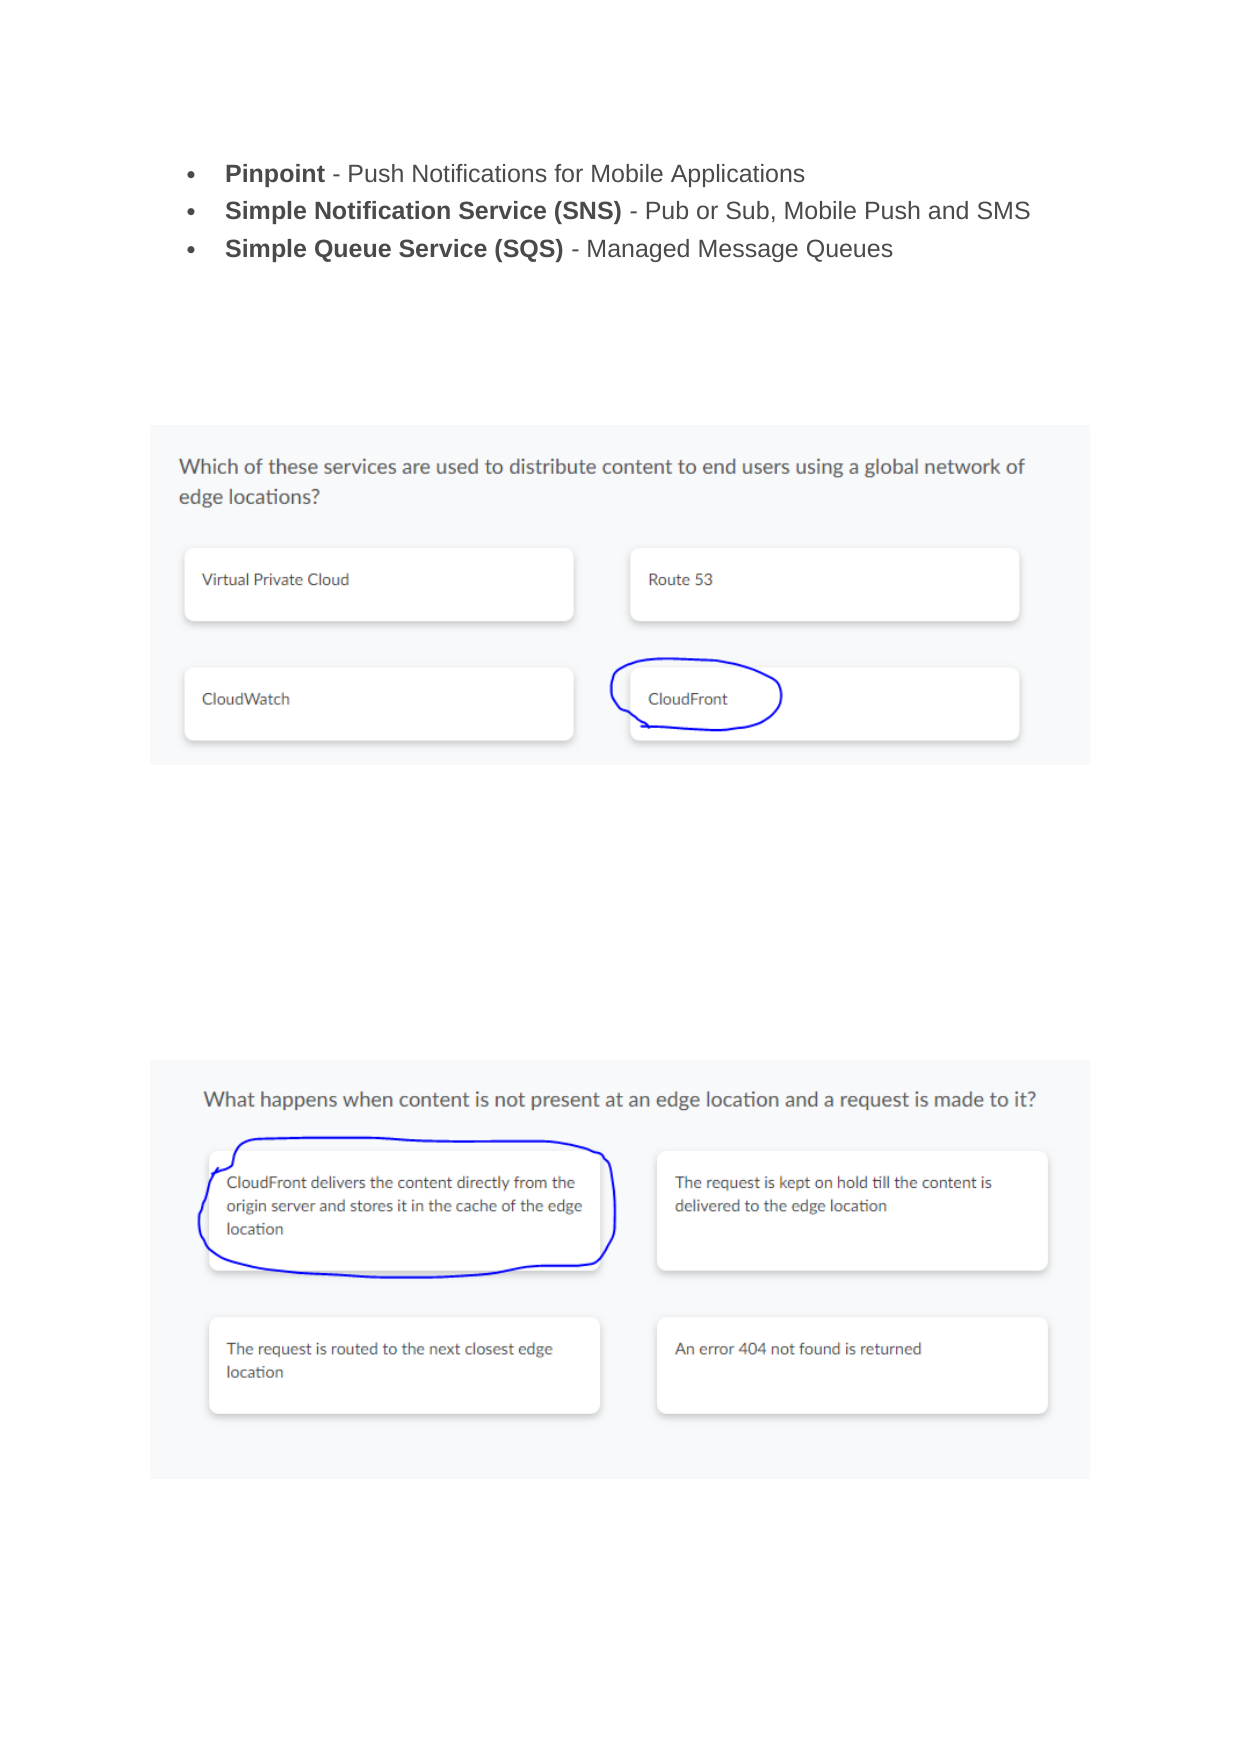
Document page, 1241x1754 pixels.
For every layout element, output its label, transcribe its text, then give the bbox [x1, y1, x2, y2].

list Simple Queue Service (SQS) - Managed Message Queues [187, 225, 1090, 262]
list Pinpoint - Push Notifications for Mobile Applications [187, 150, 1090, 187]
picture [150, 425, 1091, 765]
list Simple Notification Service (SNS) - Pub or Sub, Mobile Push and SMS [187, 187, 1090, 225]
picture [150, 1060, 1091, 1479]
